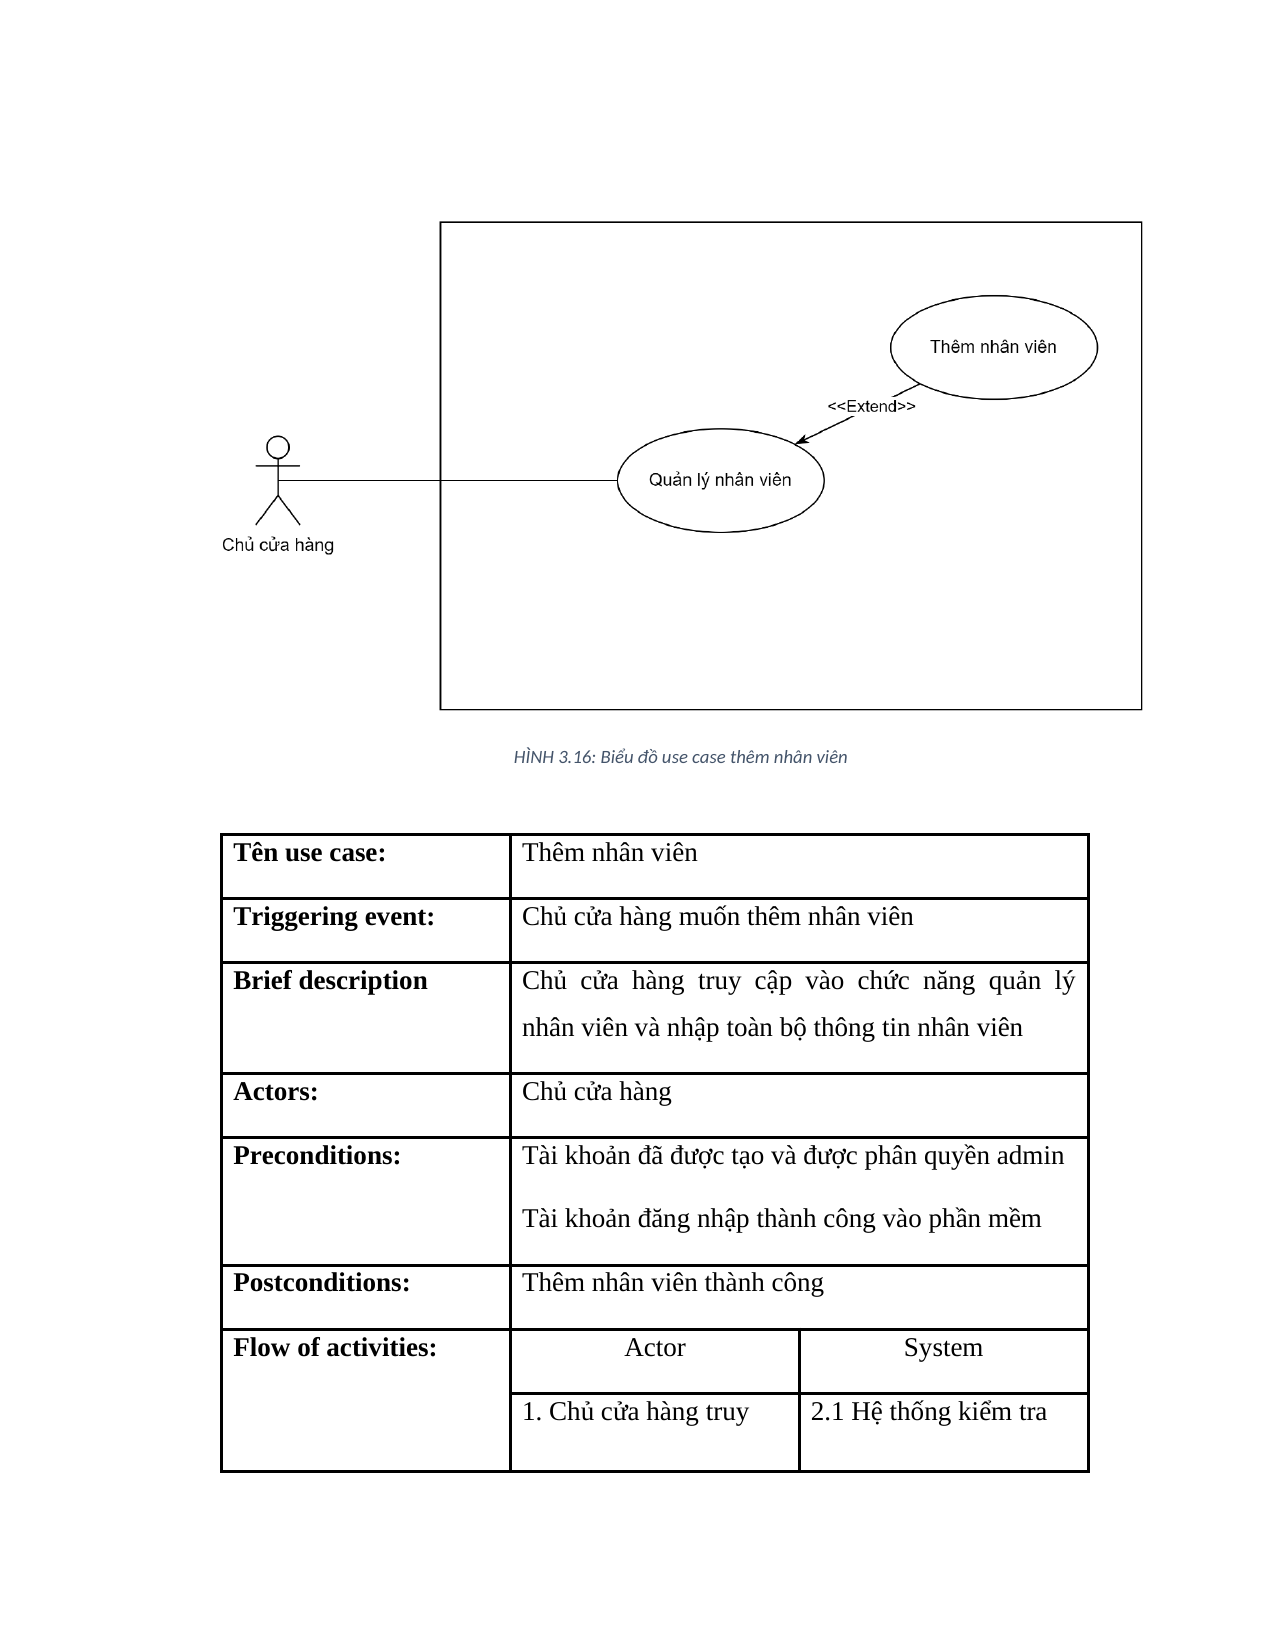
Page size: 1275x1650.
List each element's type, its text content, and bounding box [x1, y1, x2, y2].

table_cell Actor [512, 1331, 798, 1392]
table_header Thêm nhân viên [512, 836, 1087, 897]
table_cell System [801, 1331, 1087, 1392]
table_cell Chủ cửa hàng truy cập vào chức năng quản lý nhân viên và nhập toàn bộ thông tin nhân viên [512, 964, 1087, 1072]
table_cell Chủ cửa hàng [512, 1075, 1087, 1136]
picture [207, 207, 1157, 725]
table_cell Brief description [223, 964, 509, 1072]
table_cell Triggering event: [223, 900, 509, 961]
table_cell [223, 1392, 509, 1470]
table_cell Postconditions: [223, 1267, 509, 1327]
table_cell Thêm nhân viên thành công [512, 1267, 1087, 1327]
table_cell Flow of activities: [223, 1331, 509, 1392]
table_cell Tài khoản đã được tạo và được phân quyền admin Tài khoản đăng nhập thành công vào phần mềm [512, 1139, 1087, 1263]
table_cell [801, 1395, 1087, 1470]
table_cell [512, 1395, 798, 1470]
table_header Tên use case: [223, 836, 509, 897]
table_cell Preconditions: [223, 1139, 509, 1263]
table_cell Chủ cửa hàng muốn thêm nhân viên [512, 900, 1087, 961]
table_cell Actors: [223, 1075, 509, 1136]
